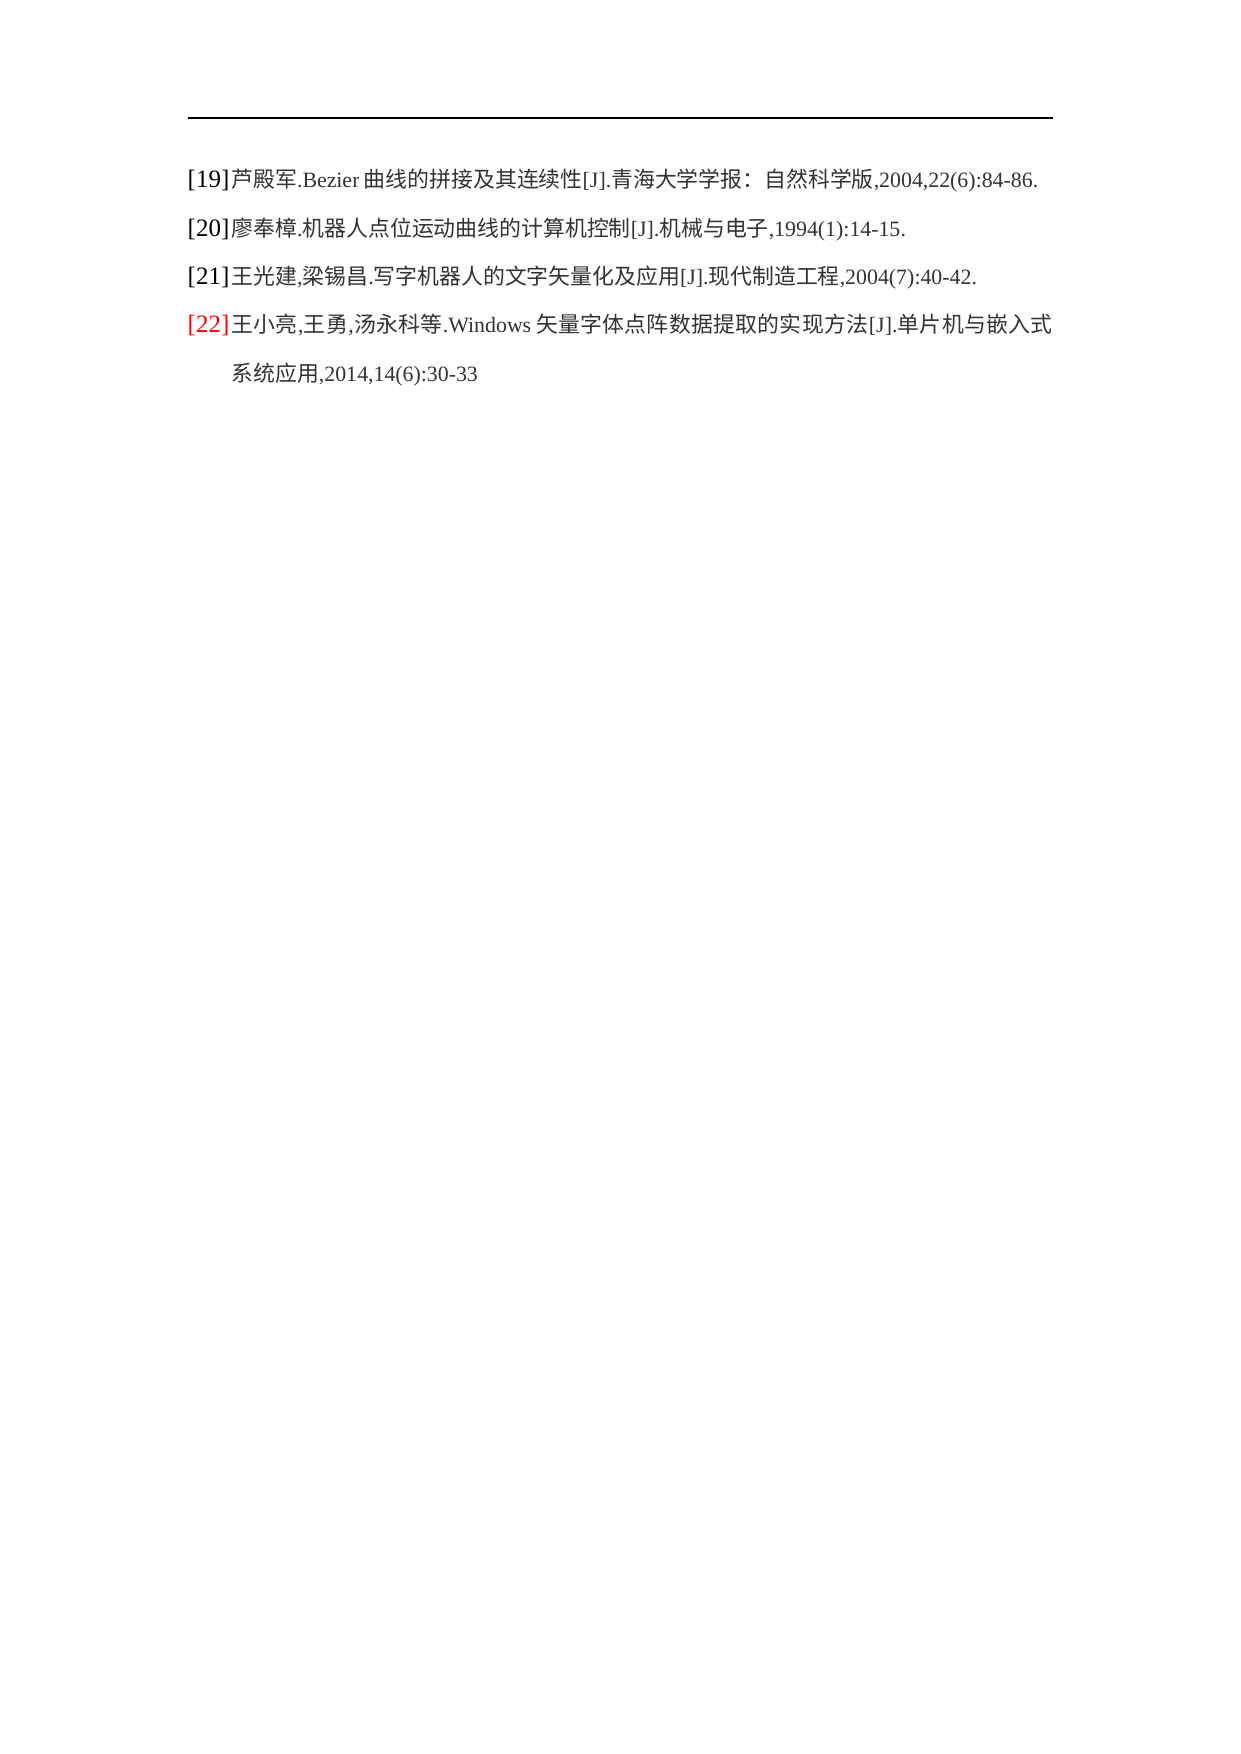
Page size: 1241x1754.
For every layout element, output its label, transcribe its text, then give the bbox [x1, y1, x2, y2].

list 廖奉樟.机器人点位运动曲线的计算机控制[J].机械与电子,1994(1):14-15. [187, 210, 1053, 243]
list 芦殿军.Bezier曲线的拼接及其连续性[J].青海大学学报：自然科学版,2004,22(6):84-86. [187, 162, 1053, 194]
list 王小亮,王勇,汤永科等.Windows矢量字体点阵数据提取的实现方法[J].单片机与嵌入式系统应用,2014,14(6):30-33 [187, 307, 1053, 388]
list 王光建,梁锡昌.写字机器人的文字矢量化及应用[J].现代制造工程,2004(7):40-42. [839, 259, 1053, 291]
